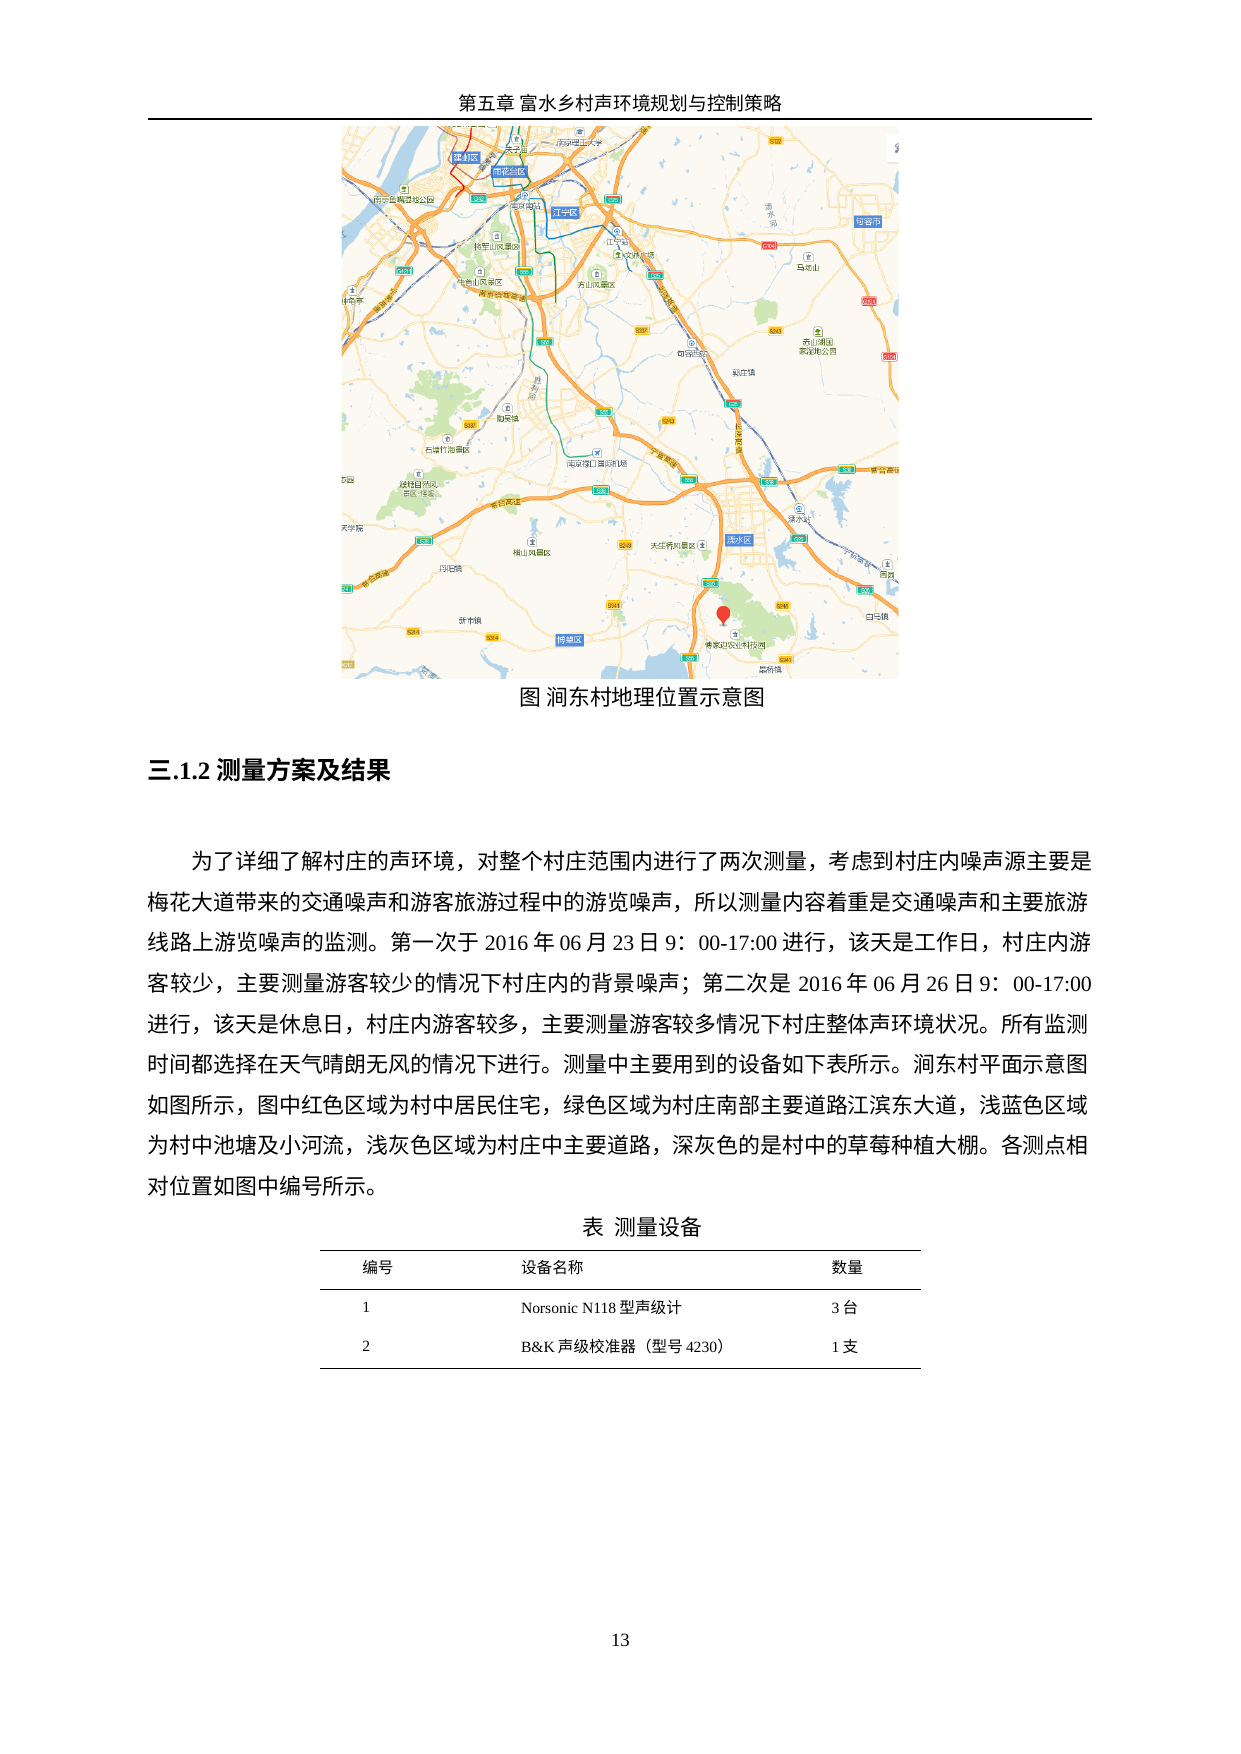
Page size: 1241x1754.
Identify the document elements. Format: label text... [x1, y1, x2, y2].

table_header 数量 [789, 1251, 921, 1289]
picture [341, 126, 899, 679]
text 为了详细了解村庄的声环境，对整个村庄范围内进行了两次测量，考虑到村庄内噪声源主要是梅花大道带来的交通噪声和游客旅游过程中的游览噪声，所以测量内容着重是交通噪声和主要旅游线路上游览噪声的监测。第一次于2016年06月23日9：00-17:00进行，该天是工作日，村庄内游客较少，主要测量游客较少的情况下村庄内的背景噪声；第二次是2016年06月26日9：00-17:00进行，该天是休息日，村庄内游客较多，主要测量游客较多情况下村庄整体声环境状况。所有监测时间都选择在天气晴朗无风的情况下进行。测量中主要用到的设备如下表所示。涧东村平面示意图如图所示，图中红色区域为村中居民住宅，绿色区域为村庄南部主要道路江滨东大道，浅蓝色区域为村中池塘及小河流，浅灰色区域为村庄中主要道路，深灰色的是村中的草莓种植大棚。各测点相对位置如图中编号所示。 [148, 844, 1092, 1201]
table_cell 1 [320, 1290, 478, 1329]
table_header 设备名称 [478, 1251, 789, 1289]
table_cell 2 [320, 1329, 478, 1368]
text 测量方案及结果 [148, 736, 1092, 801]
text 表 测量设备 [148, 1209, 1092, 1242]
text 图 涧东村地理位置示意图 [148, 679, 1092, 712]
table_cell Norsonic N118型声级计 [478, 1290, 789, 1329]
table_cell 1支 [789, 1329, 921, 1368]
table_cell 3台 [789, 1290, 921, 1329]
table_cell B&K声级校准器（型号4230） [478, 1329, 789, 1368]
table_header 编号 [320, 1251, 478, 1289]
